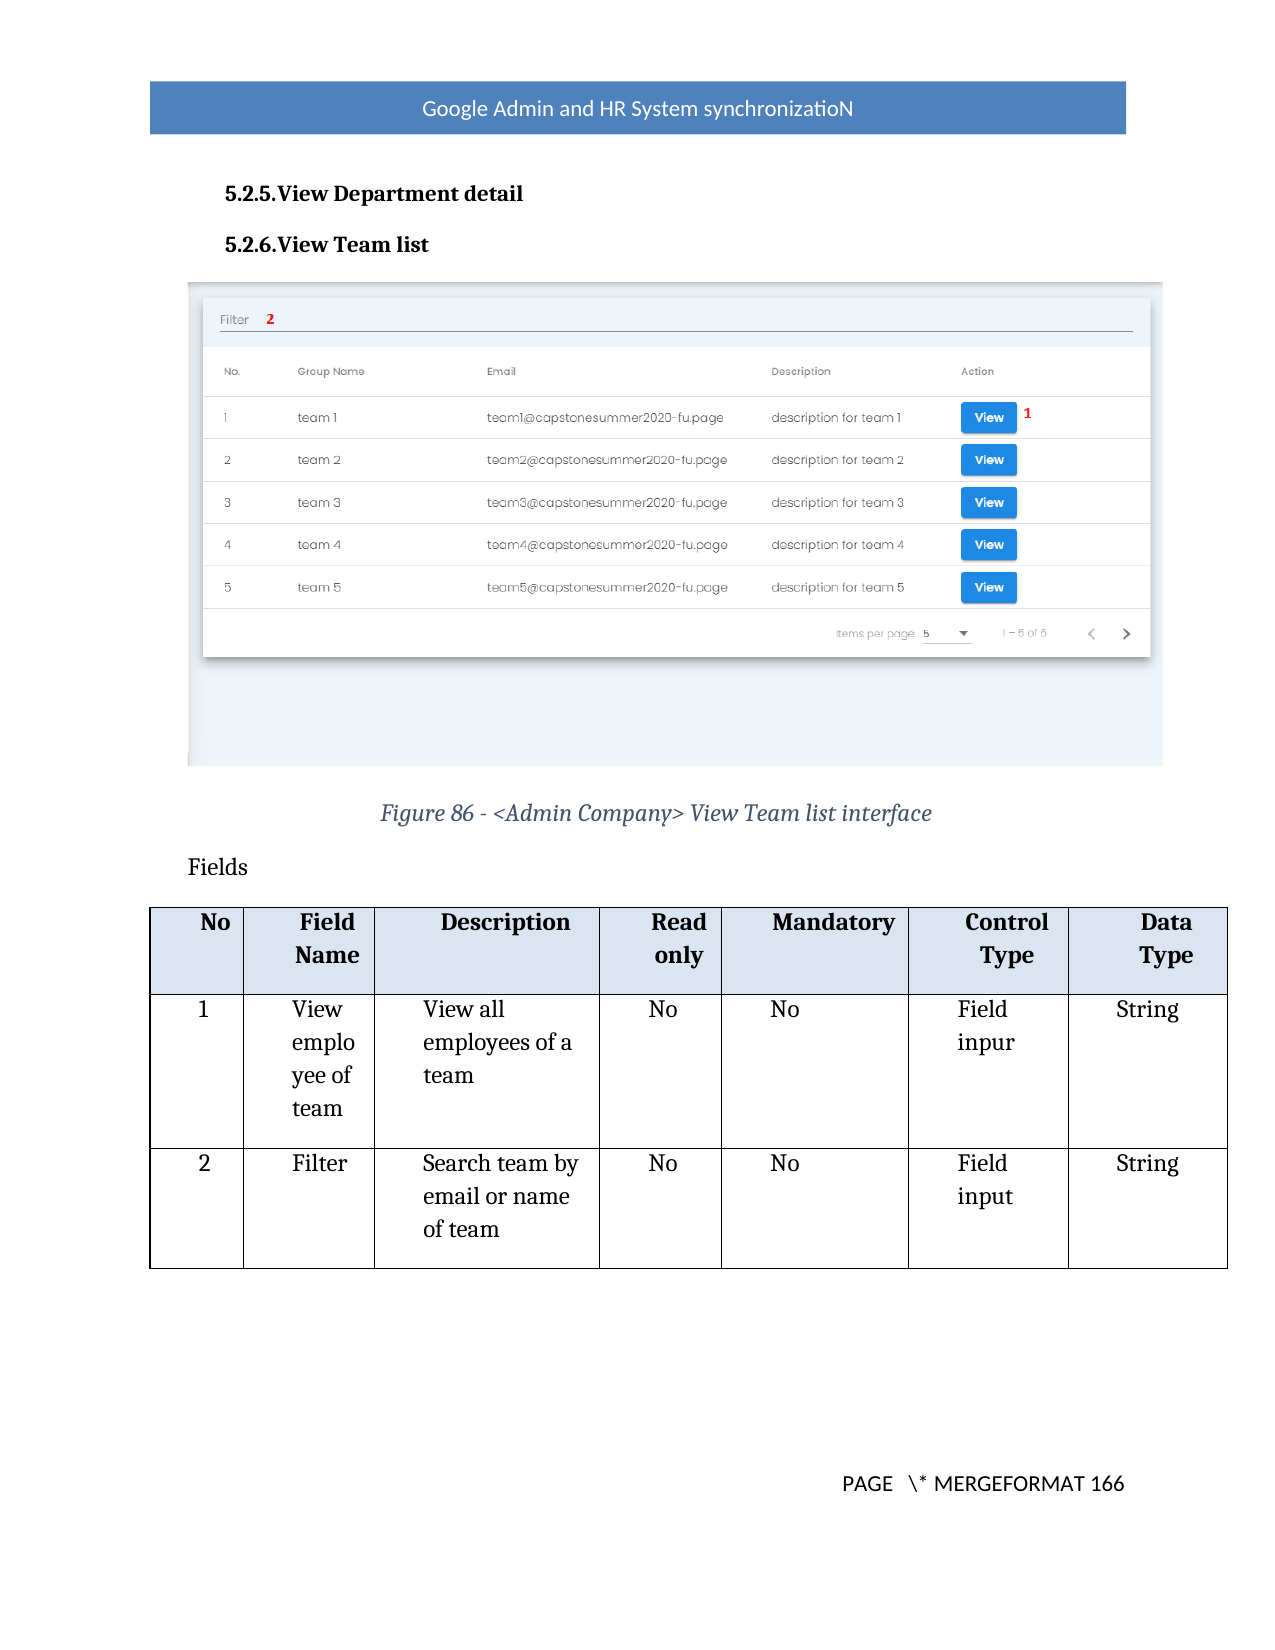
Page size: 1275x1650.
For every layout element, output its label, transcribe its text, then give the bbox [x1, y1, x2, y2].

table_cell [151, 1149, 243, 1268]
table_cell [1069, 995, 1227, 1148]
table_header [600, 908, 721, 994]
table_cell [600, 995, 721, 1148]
text Figure 86 - <Admin Company> View Team list interface [187, 799, 1125, 828]
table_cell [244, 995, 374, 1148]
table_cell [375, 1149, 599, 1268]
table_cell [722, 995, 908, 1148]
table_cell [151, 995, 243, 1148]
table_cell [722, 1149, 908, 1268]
text Fields [187, 853, 1125, 882]
subtitle View Department detail [225, 181, 1125, 207]
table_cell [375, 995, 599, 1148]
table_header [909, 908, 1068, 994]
subtitle View Team list [225, 232, 1125, 258]
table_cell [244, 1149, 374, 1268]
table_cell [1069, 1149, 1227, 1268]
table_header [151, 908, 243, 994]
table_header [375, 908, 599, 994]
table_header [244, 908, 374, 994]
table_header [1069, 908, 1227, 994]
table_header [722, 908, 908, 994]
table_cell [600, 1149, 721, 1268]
picture [187, 282, 1163, 766]
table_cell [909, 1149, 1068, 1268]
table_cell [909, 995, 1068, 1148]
